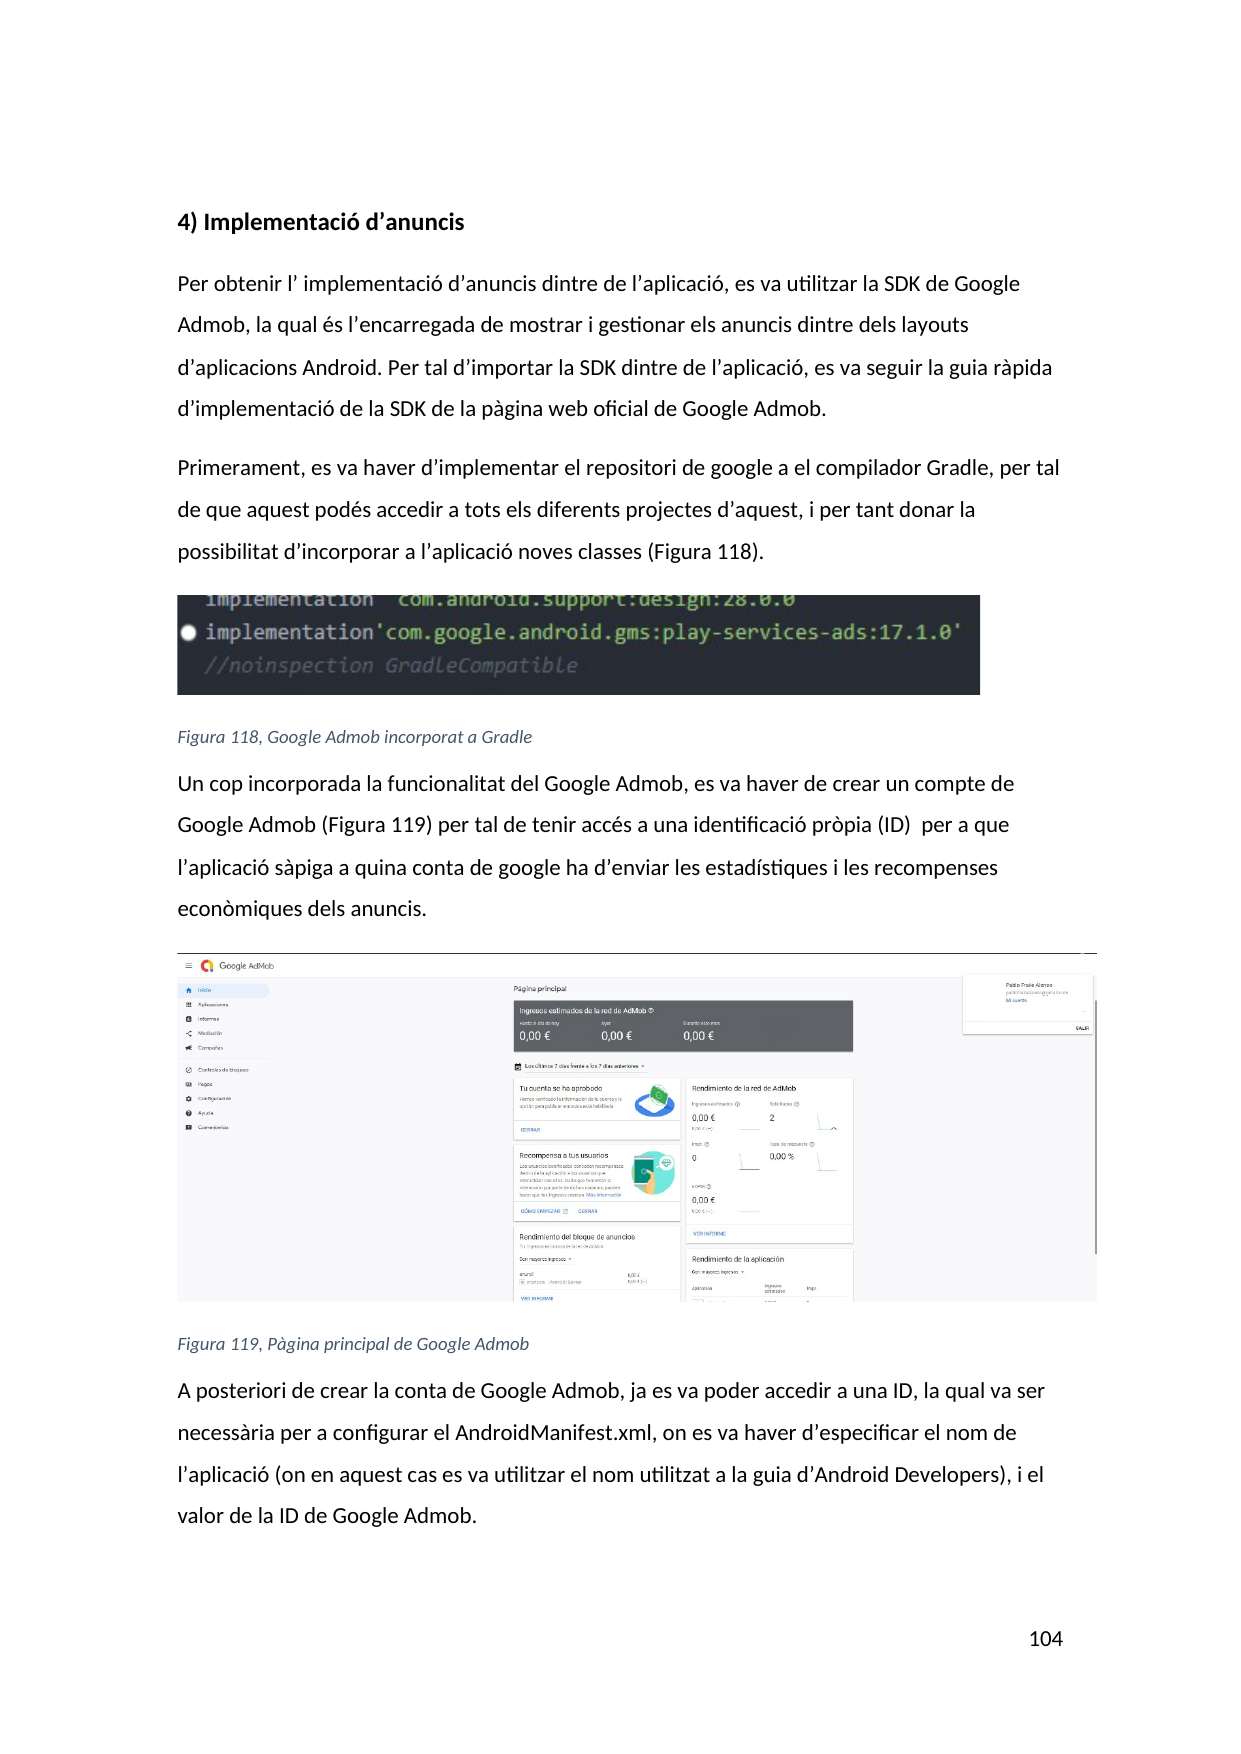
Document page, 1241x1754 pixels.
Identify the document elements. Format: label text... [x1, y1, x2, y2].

picture [177, 953, 1097, 1302]
text A posteriori de crear la conta de Google Admob, ja es va poder accedir a una ID, la qual va ser necessària per a configurar el AndroidManifest.xml, on es va haver d’especificar el nom de l’aplicació (on en aquest cas es va utilitzar el nom utilitzat a la guia d’Android Developers), i el valor de la ID de Google Admob. [177, 1376, 1063, 1530]
text Per obtenir l’ implementació d’anuncis dintre de l’aplicació, es va utilitzar la SDK de Google Admob, la qual és l’encarregada de mostrar i gestionar els anuncis dintre dels layouts d’aplicacions Android. Per tal d’importar la SDK dintre de l’aplicació, es va seguir la guia ràpida d’implementació de la SDK de la pàgina web oficial de Google Admob. [177, 269, 1063, 423]
text Figura 119, Pàgina principal de Google Admob [177, 1332, 1063, 1355]
text Primerament, es va haver d’implementar el repositori de google a el compilador Gradle, per tal de que aquest podés accedir a tots els diferents projectes d’aquest, i per tant donar la possibilitat d’incorporar a l’aplicació noves classes (Figura 118). [177, 453, 1063, 565]
text Un cop incorporada la funcionalitat del Google Admob, es va haver de crear un compte de Google Admob (Figura 119) per tal de tenir accés a una identificació pròpia (ID) per a que l’aplicació sàpiga a quina conta de google ha d’enviar les estadístiques i les recompenses econòmiques dels anuncis. [177, 769, 1063, 923]
text 4) Implementació d’anuncis [177, 206, 1063, 237]
picture [177, 595, 981, 695]
text Figura 118, Google Admob incorporat a Gradle [177, 725, 1063, 748]
